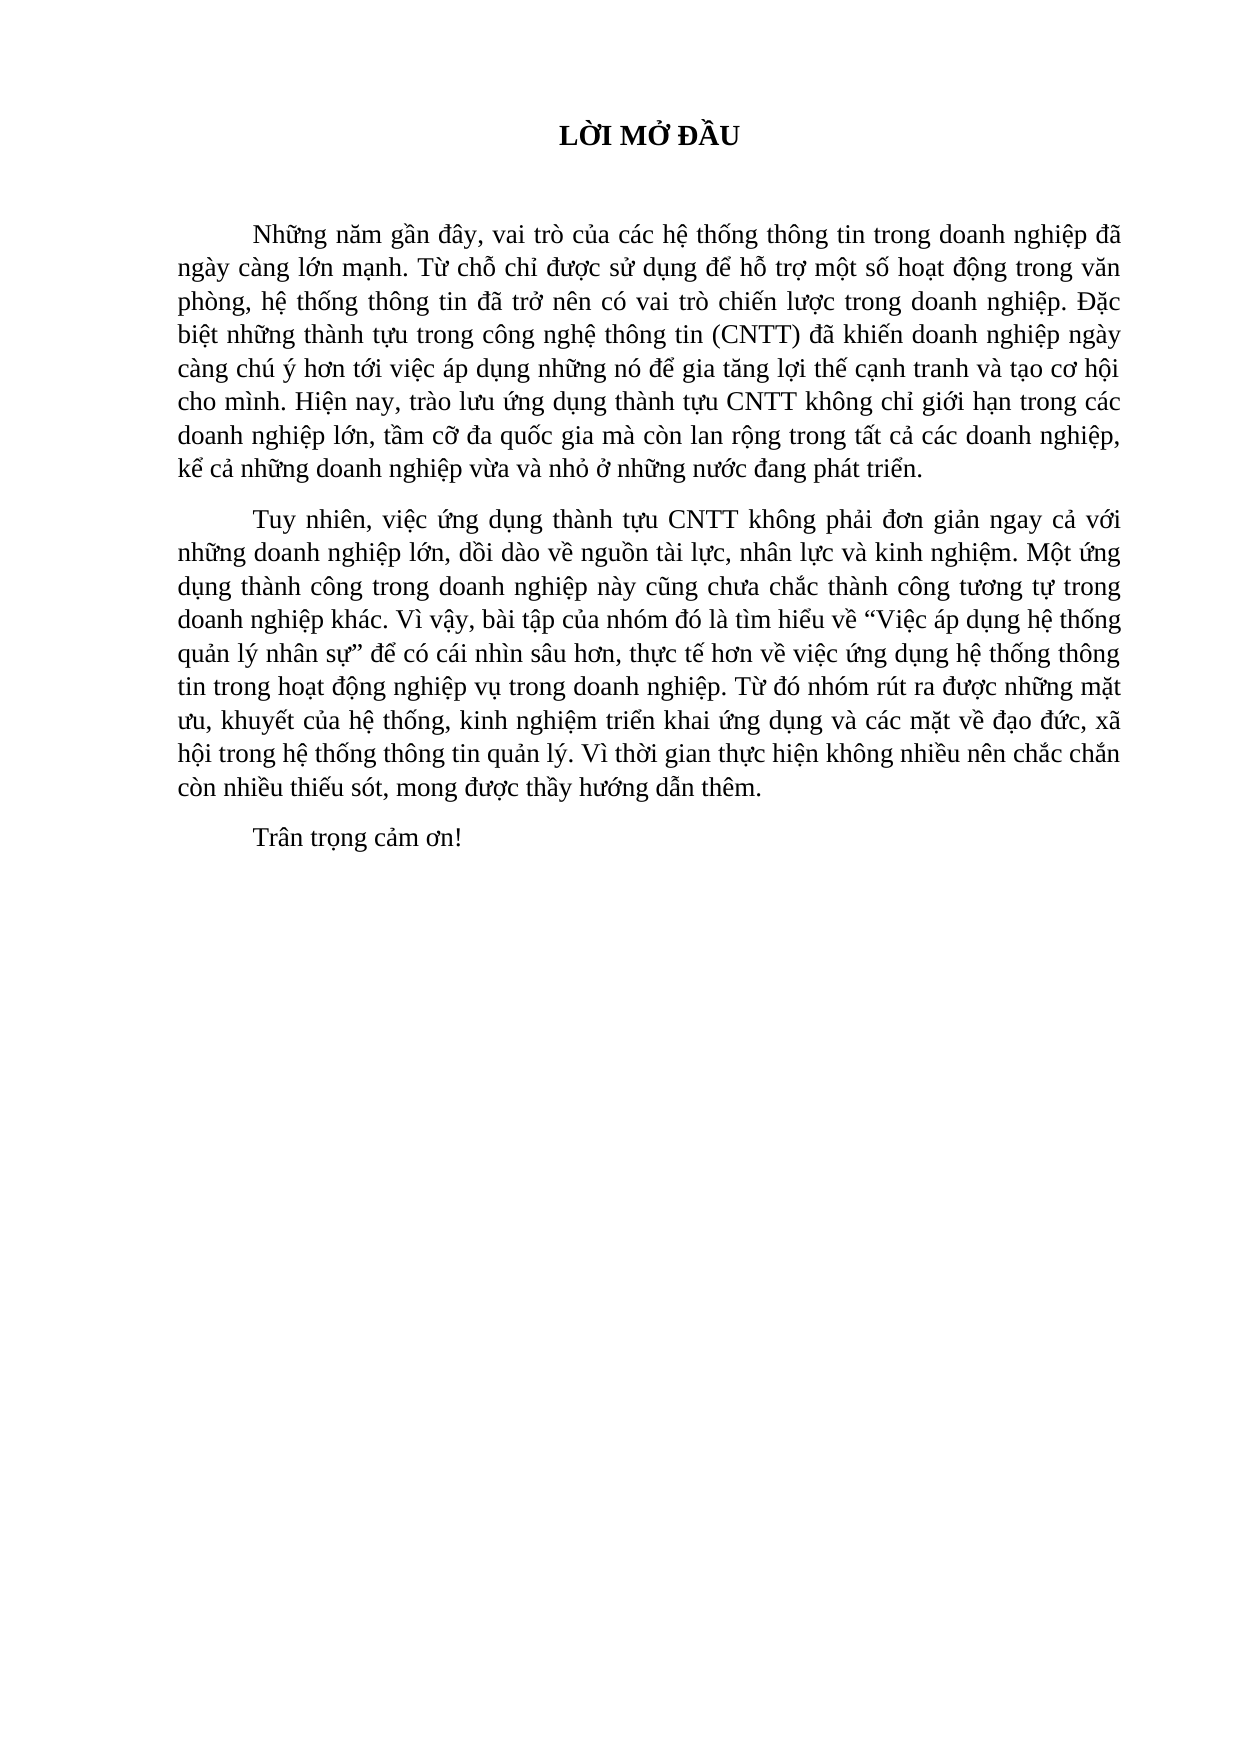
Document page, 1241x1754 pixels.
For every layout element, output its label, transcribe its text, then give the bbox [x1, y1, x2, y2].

text Tuy nhiên, việc ứng dụng thành tựu CNTT không phải đơn giản ngay cả với những doanh nghiệp lớn, dồi dào về nguồn tài lực, nhân lực và kinh nghiệm. Một ứng dụng thành công trong doanh nghiệp này cũng chưa chắc thành công tương tự trong doanh nghiệp khác. Vì vậy, bài tập của nhóm đó là tìm hiểu về “Việc áp dụng hệ thống quản lý nhân sự” để có cái nhìn sâu hơn, thực tế hơn về việc ứng dụng hệ thống thông tin trong hoạt động nghiệp vụ trong doanh nghiệp. Từ đó nhóm rút ra được những mặt ưu, khuyết của hệ thống, kinh nghiệm triển khai ứng dụng và các mặt về đạo đức, xã hội trong hệ thống thông tin quản lý. Vì thời gian thực hiện không nhiều nên chắc chắn còn nhiều thiếu sót, mong được thầy hướng dẫn thêm. [177, 503, 1122, 802]
text Những năm gần đây, vai trò của các hệ thống thông tin trong doanh nghiệp đã ngày càng lớn mạnh. Từ chỗ chỉ được sử dụng để hỗ trợ một số hoạt động trong văn phòng, hệ thống thông tin đã trở nên có vai trò chiến lược trong doanh nghiệp. Đặc biệt những thành tựu trong công nghệ thông tin (CNTT) đã khiến doanh nghiệp ngày càng chú ý hơn tới việc áp dụng những nó để gia tăng lợi thế cạnh tranh và tạo cơ hội cho mình. Hiện nay, trào lưu ứng dụng thành tựu CNTT không chỉ giới hạn trong các doanh nghiệp lớn, tầm cỡ đa quốc gia mà còn lan rộng trong tất cả các doanh nghiệp, kể cả những doanh nghiệp vừa và nhỏ ở những nước đang phát triển. [177, 218, 1122, 484]
subtitle LỜI MỞ ĐẦU [177, 118, 1122, 152]
text Trân trọng cảm ơn! [177, 821, 1122, 852]
